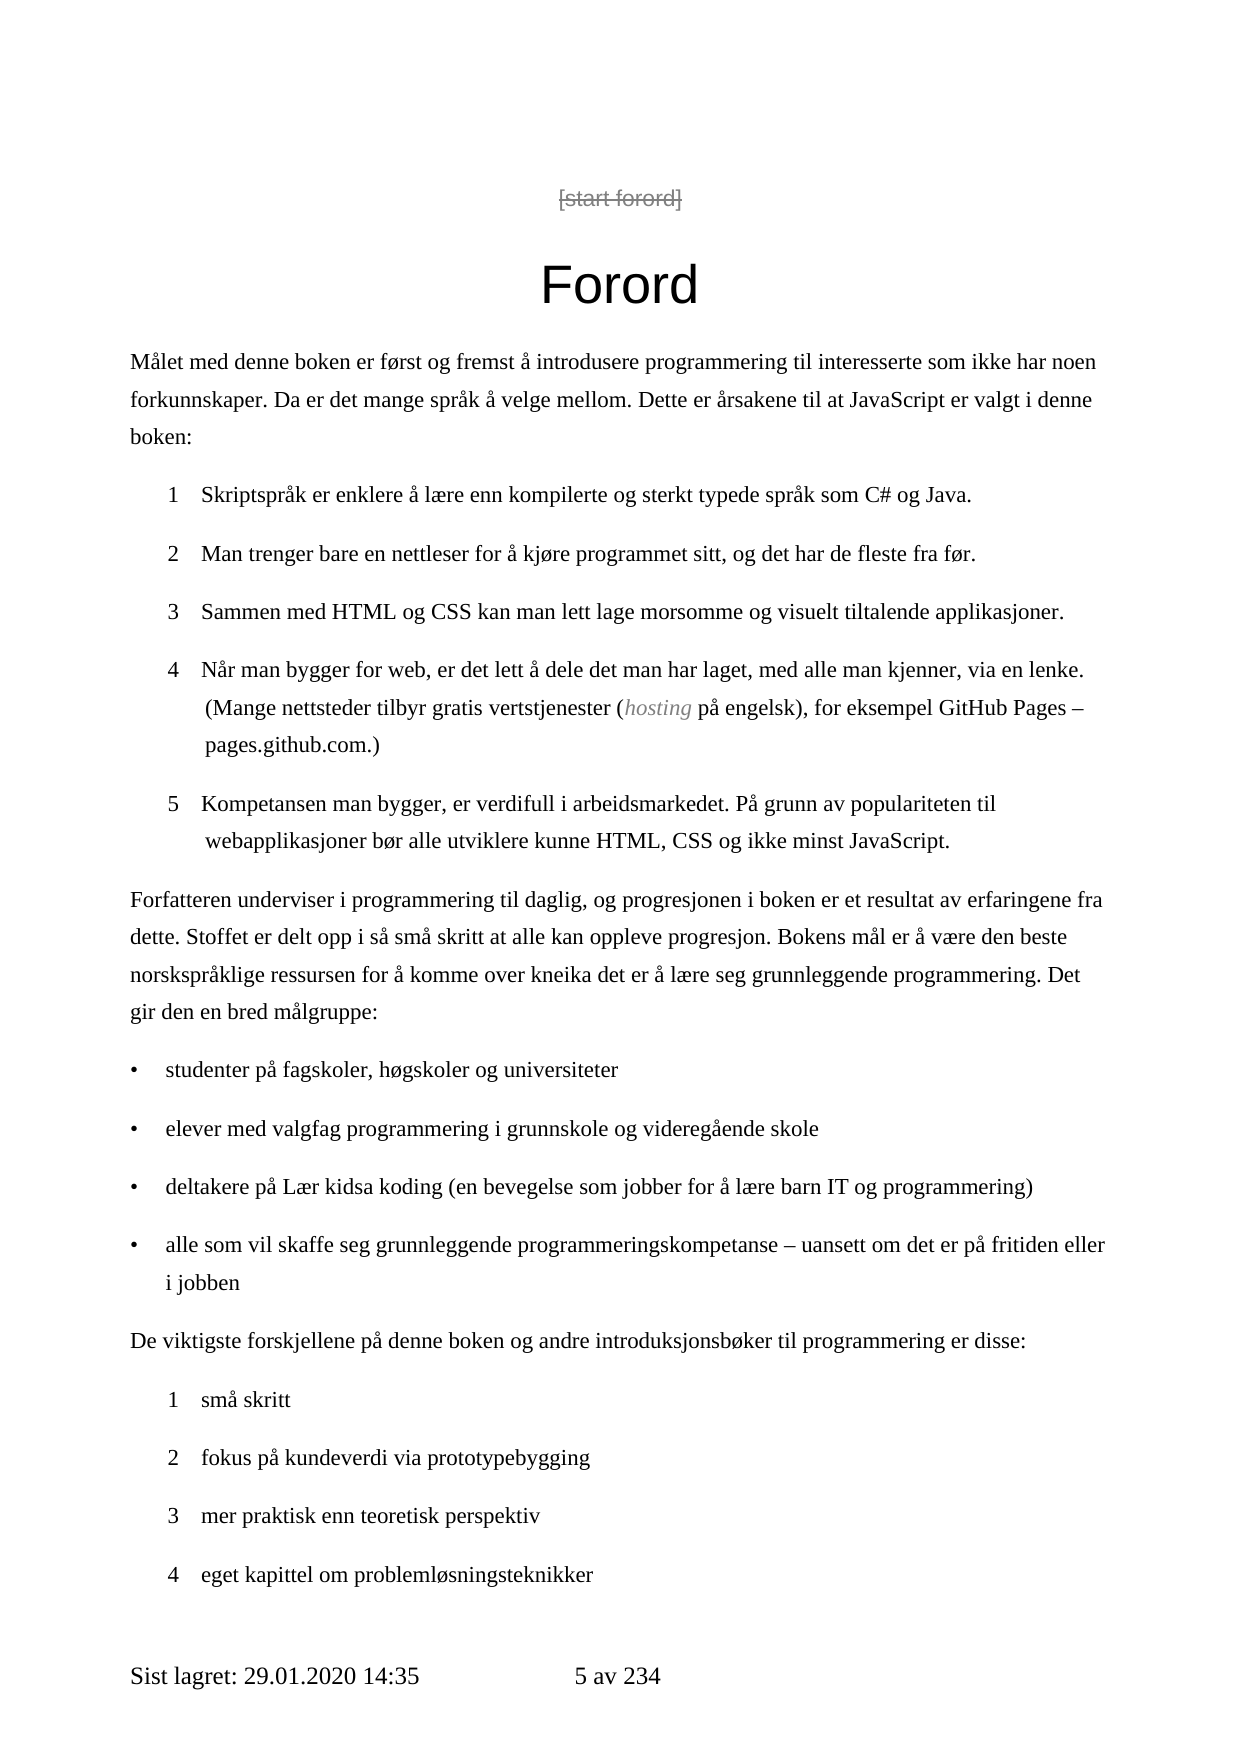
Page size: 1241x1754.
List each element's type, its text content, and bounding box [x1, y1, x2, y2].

text 5 Kompetansen man bygger, er verdifull i arbeidsmarkedet. På grunn av populariteten til webapplikasjoner bør alle utviklere kunne HTML, CSS og ikke minst JavaScript. [167, 779, 1110, 854]
text Forord [130, 253, 1110, 315]
text 1 små skritt [167, 1374, 1110, 1412]
text • alle som vil skaffe seg grunnleggende programmeringskompetanse – uansett om det er på fritiden eller i jobben [130, 1220, 1110, 1295]
text • elever med valgfag programmering i grunnskole og videregående skole [130, 1104, 1110, 1141]
text [start forord] [130, 185, 1110, 212]
text • deltakere på Lær kidsa koding (en bevegelse som jobber for å lære barn IT og programmering) [130, 1162, 1110, 1199]
text • studenter på fagskoler, høgskoler og universiteter [130, 1045, 1110, 1083]
text Forfatteren underviser i programmering til daglig, og progresjonen i boken er et resultat av erfaringene fra dette. Stoffet er delt opp i så små skritt at alle kan oppleve progresjon. Bokens mål er å være den beste norskspråklige ressursen for å komme over kneika det er å lære seg grunnleggende programmering. Det gir den en bred målgruppe: [130, 874, 1110, 1024]
text 2 Man trenger bare en nettleser for å kjøre programmet sitt, og det har de fleste fra før. [167, 529, 1110, 566]
text 3 mer praktisk enn teoretisk perspektiv [167, 1491, 1110, 1529]
text 3 Sammen med HTML og CSS kan man lett lage morsomme og visuelt tiltalende applikasjoner. [167, 587, 1110, 624]
text Målet med denne boken er først og fremst å introdusere programmering til interesserte som ikke har noen forkunnskaper. Da er det mange språk å velge mellom. Dette er årsakene til at JavaScript er valgt i denne boken: [130, 337, 1110, 449]
text 4 eget kapittel om problemløsningsteknikker [167, 1549, 1110, 1587]
text De viktigste forskjellene på denne boken og andre introduksjonsbøker til programmering er disse: [130, 1316, 1110, 1354]
text 1 Skriptspråk er enklere å lære enn kompilerte og sterkt typede språk som C# og Java. [167, 470, 1110, 508]
text 4 Når man bygger for web, er det lett å dele det man har laget, med alle man kjenner, via en lenke. (Mange nettsteder tilbyr gratis vertstjenester (hosting på engelsk), for eksempel GitHub Pages – pages.github.com.) [167, 645, 1110, 758]
text 2 fokus på kundeverdi via prototypebygging [167, 1433, 1110, 1470]
